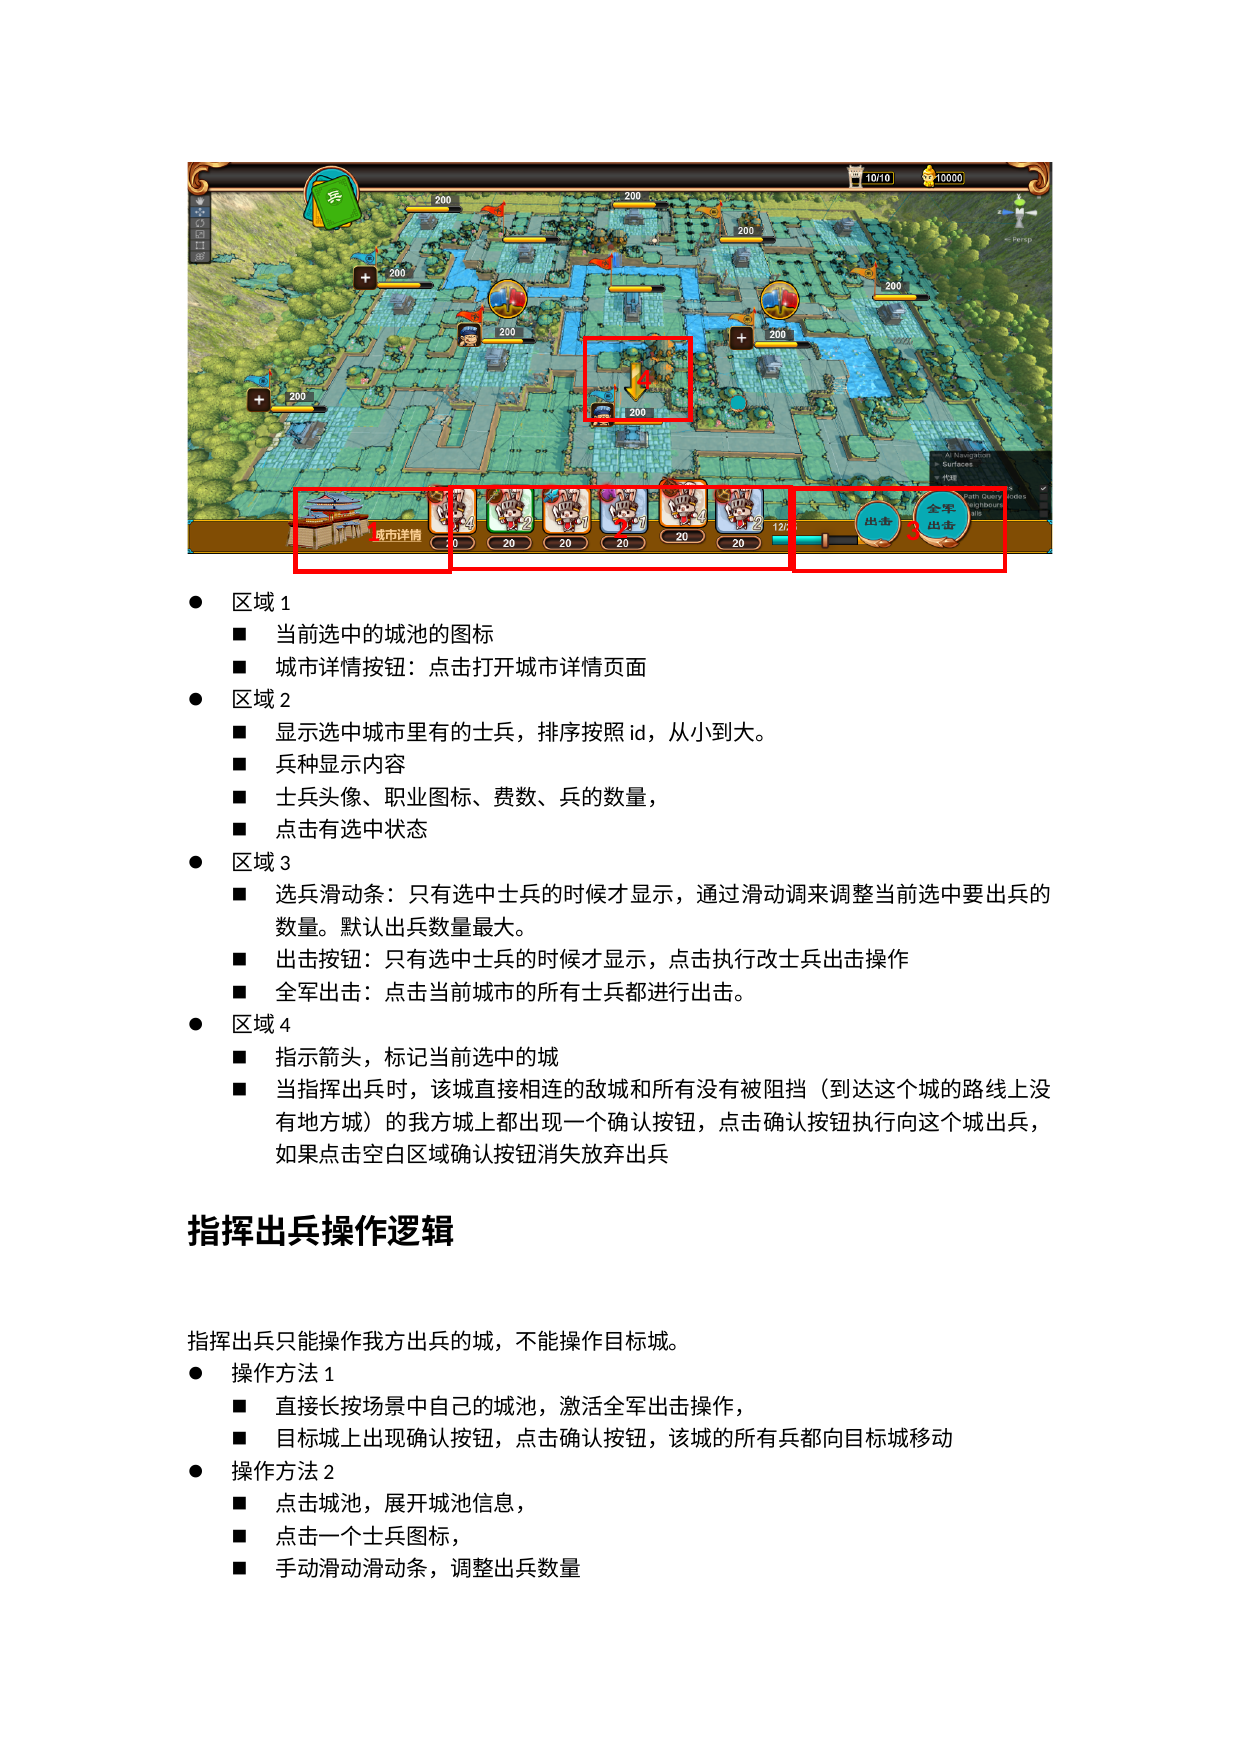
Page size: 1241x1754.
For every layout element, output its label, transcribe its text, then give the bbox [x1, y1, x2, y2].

picture [796, 491, 1003, 564]
list 手动滑动滑动条，调整出兵数量 [231, 1551, 1053, 1583]
picture [187, 162, 1053, 564]
list 点击有选中状态 [231, 812, 1053, 844]
list 区域2 [187, 682, 1053, 714]
list 目标城上出现确认按钮，点击确认按钮，该城的所有兵都向目标城移动 [231, 1421, 1053, 1453]
list 区域3 [187, 844, 1053, 877]
text 指挥出兵只能操作我方出兵的城，不能操作目标城。 [187, 1323, 1053, 1356]
list 出击按钮：只有选中士兵的时候才显示，点击执行改士兵出击操作 [231, 942, 1053, 974]
list 点击一个士兵图标， [231, 1518, 1053, 1551]
list 兵种显示内容 [231, 747, 1053, 779]
list 区域1 [187, 584, 1053, 617]
subtitle 指挥出兵操作逻辑 [187, 1197, 1053, 1262]
list 全军出击：点击当前城市的所有士兵都进行出击。 [231, 974, 1053, 1007]
list 城市详情按钮：点击打开城市详情页面 [231, 649, 1053, 682]
list 当指挥出兵时，该城直接相连的敌城和所有没有被阻挡（到达这个城的路线上没有地方城）的我方城上都出现一个确认按钮，点击确认按钮执行向这个城出兵，如果点击空白区域确认按钮消失放弃出兵 [231, 1072, 1053, 1169]
list 区域4 [187, 1007, 1053, 1039]
list 直接长按场景中自己的城池，激活全军出击操作， [231, 1388, 1053, 1421]
list 操作方法2 [187, 1453, 1053, 1486]
list 指示箭头，标记当前选中的城 [231, 1039, 1053, 1072]
list 显示选中城市里有的士兵，排序按照id，从小到大。 [231, 714, 1053, 747]
list 操作方法1 [187, 1356, 1053, 1388]
list 点击城池，展开城池信息， [231, 1486, 1053, 1518]
list 选兵滑动条：只有选中士兵的时候才显示，通过滑动调来调整当前选中要出兵的数量。默认出兵数量最大。 [231, 877, 1053, 942]
list 当前选中的城池的图标 [231, 617, 1053, 649]
list 士兵头像、职业图标、费数、兵的数量， [231, 779, 1053, 812]
picture [453, 489, 788, 564]
picture [298, 491, 448, 564]
